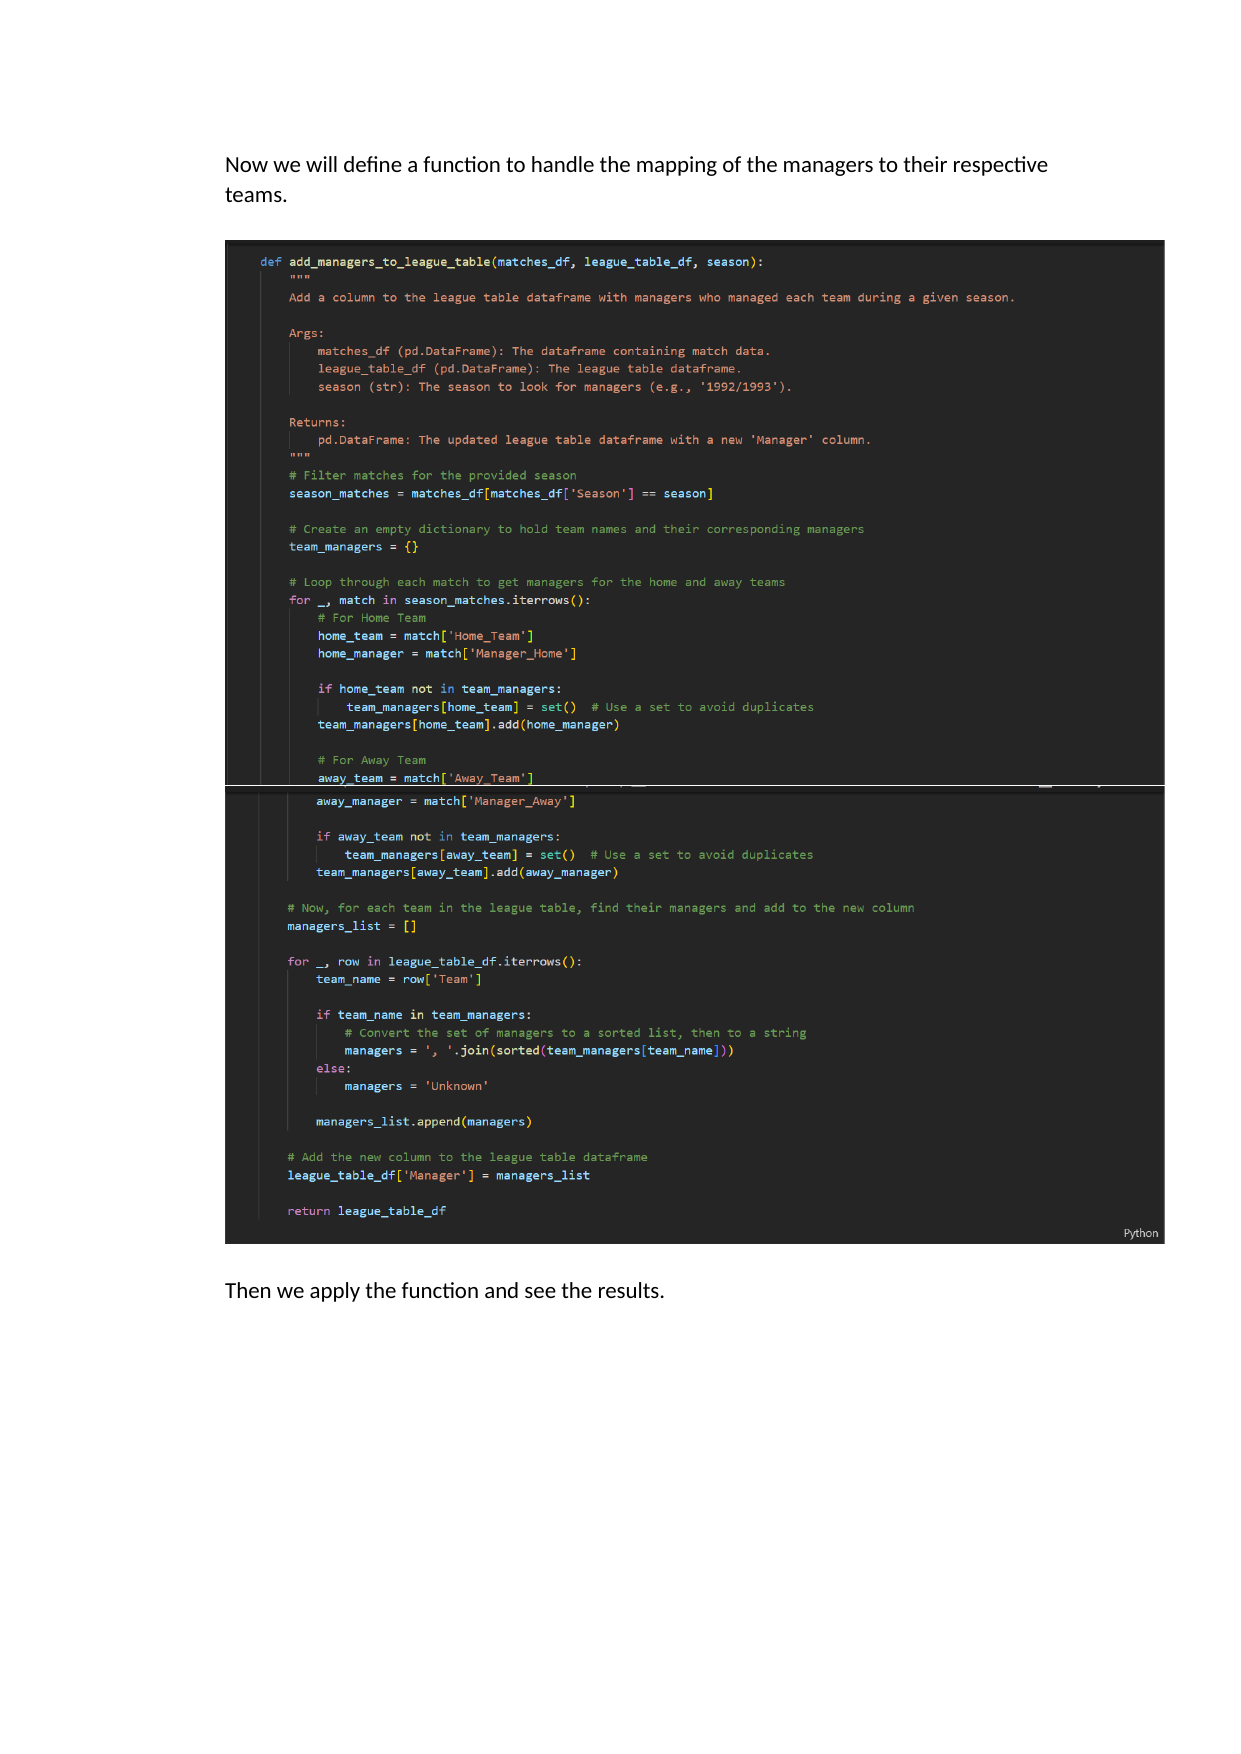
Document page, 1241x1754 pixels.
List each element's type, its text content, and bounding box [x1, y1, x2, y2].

picture [225, 786, 1165, 1244]
picture [225, 240, 1165, 785]
list Now we will define a function to handle the mapping of the managers to their respective teams. [225, 150, 1090, 208]
list Then we apply the function and see the results. [225, 1276, 1090, 1304]
